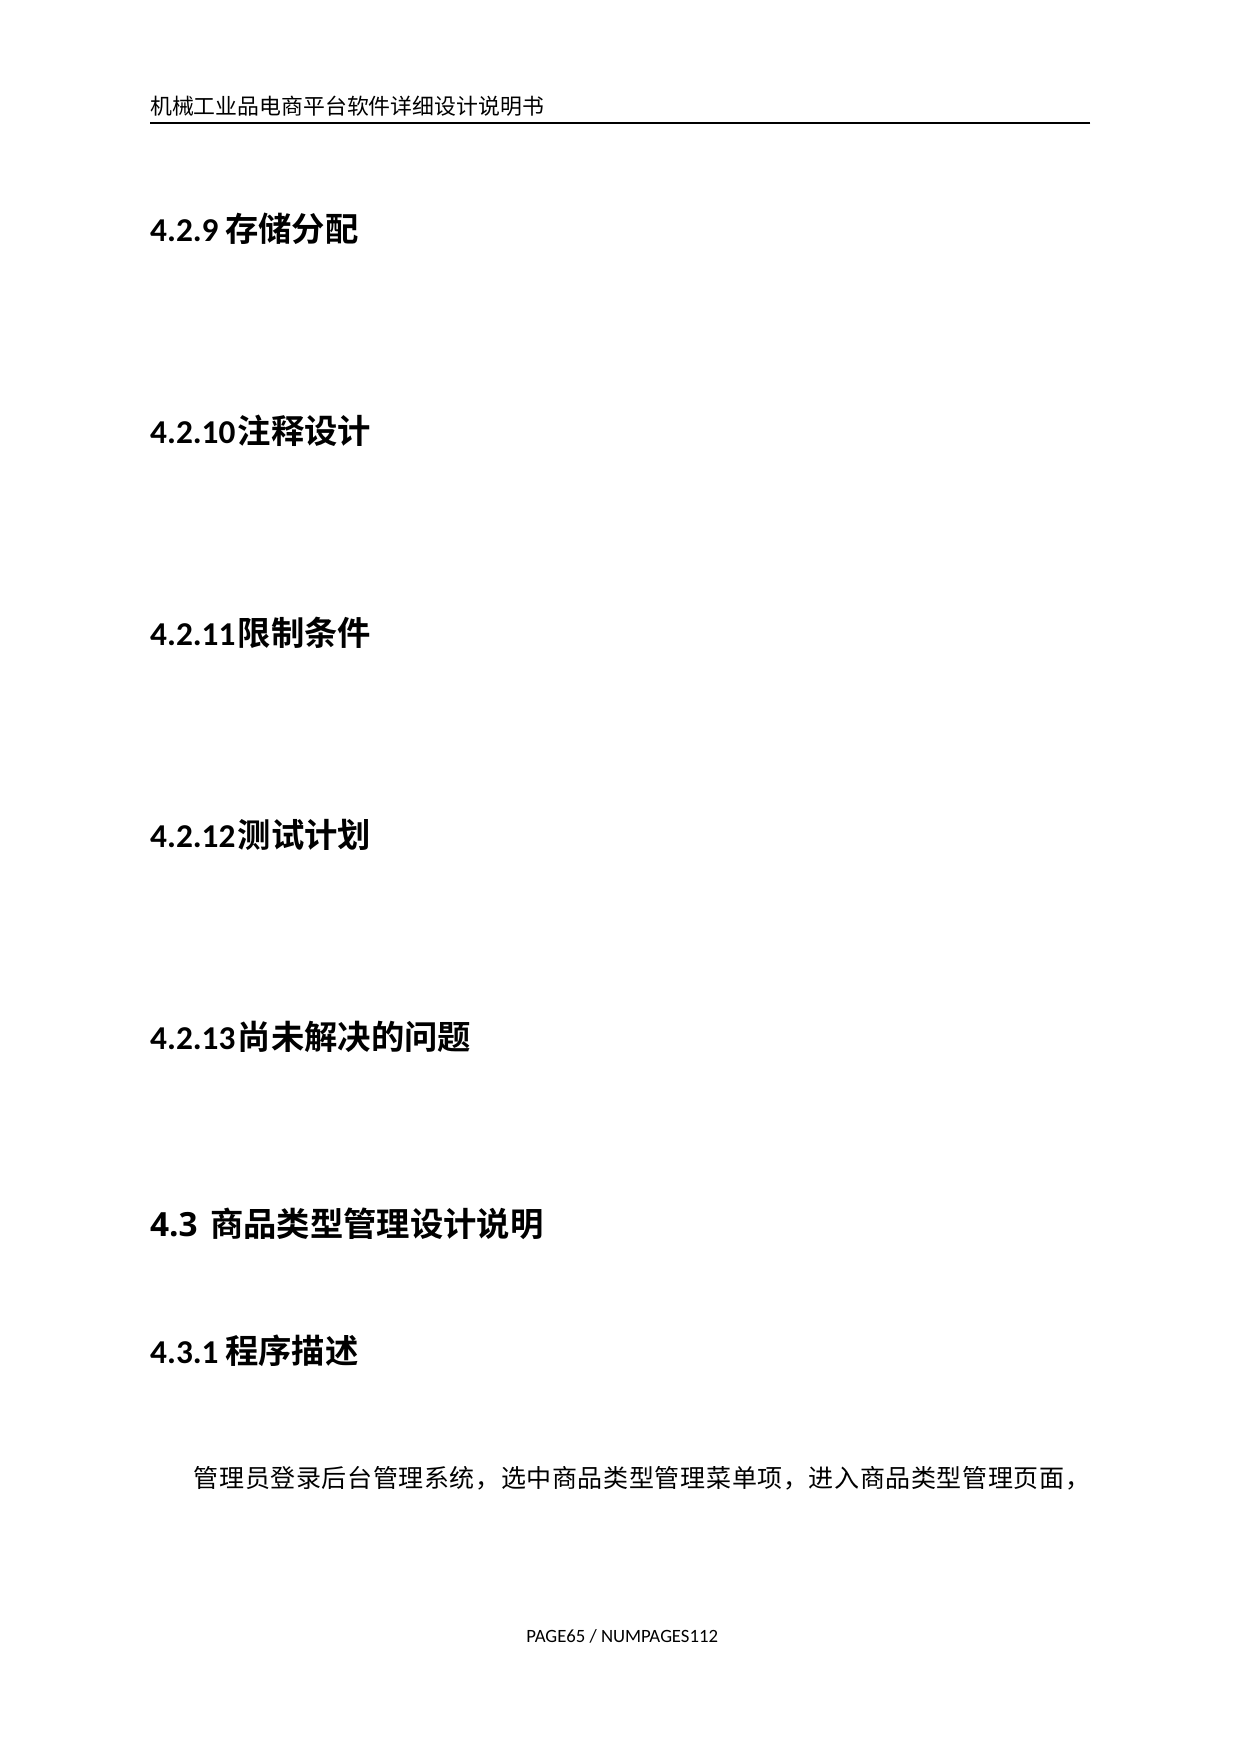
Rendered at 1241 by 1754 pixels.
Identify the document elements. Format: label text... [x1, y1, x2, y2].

subtitle 限制条件 [150, 598, 1090, 663]
subtitle 存储分配 [150, 194, 1090, 259]
subtitle 注释设计 [150, 396, 1090, 461]
subtitle 尚未解决的问题 [150, 1002, 1090, 1067]
subtitle 测试计划 [150, 800, 1090, 865]
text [150, 1444, 1090, 1509]
subtitle 商品类型管理设计说明 [150, 1189, 1090, 1254]
subtitle 程序描述 [150, 1317, 1090, 1382]
